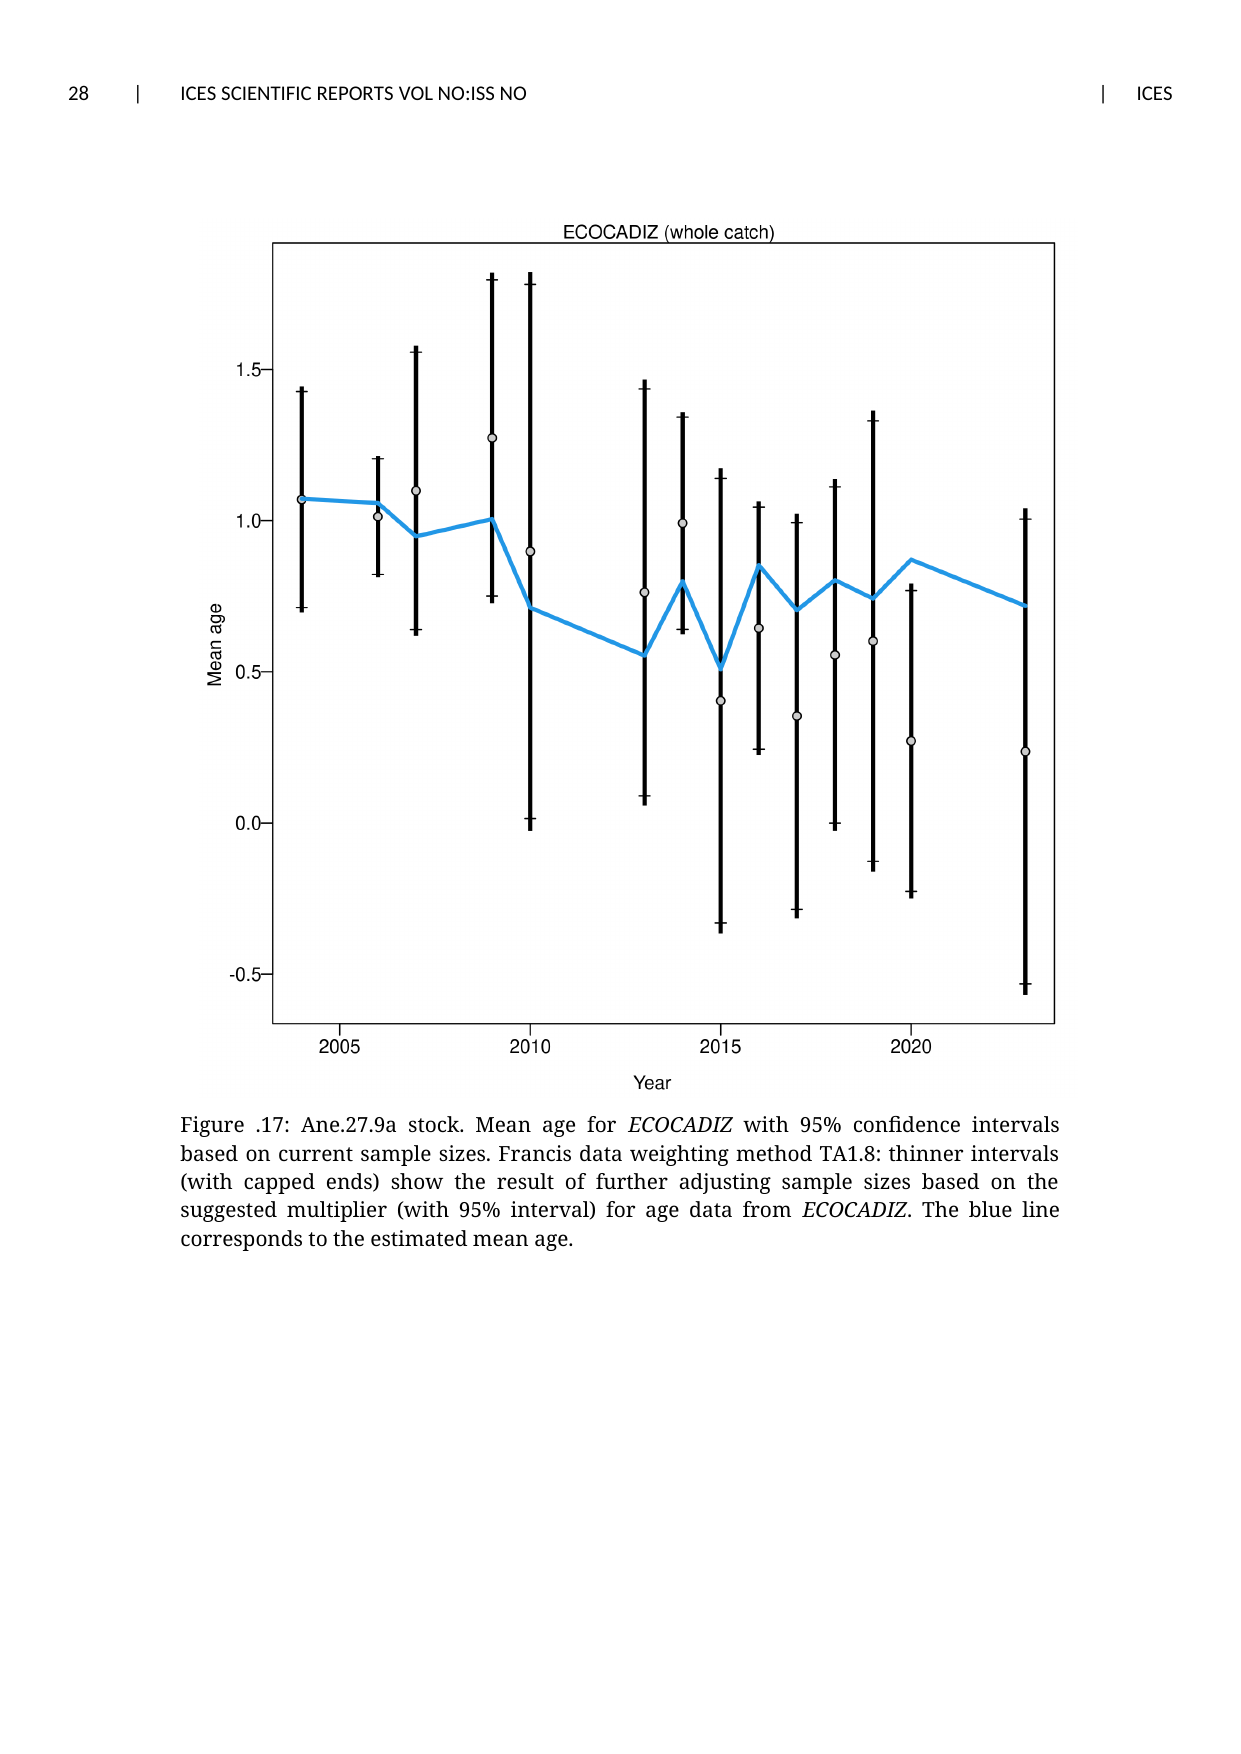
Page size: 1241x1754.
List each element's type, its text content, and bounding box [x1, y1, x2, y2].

picture [198, 218, 1079, 1098]
text Figure .: Ane.27.9a stock. Mean age for ECOCADIZ with 95% confidence intervals based on current sample sizes. Francis data weighting method TA1.8: thinner intervals (with capped ends) show the result of further adjusting sample sizes based on the suggested multiplier (with 95% interval) for age data from ECOCADIZ. The blue line corresponds to the estimated mean age. [180, 1110, 1060, 1252]
